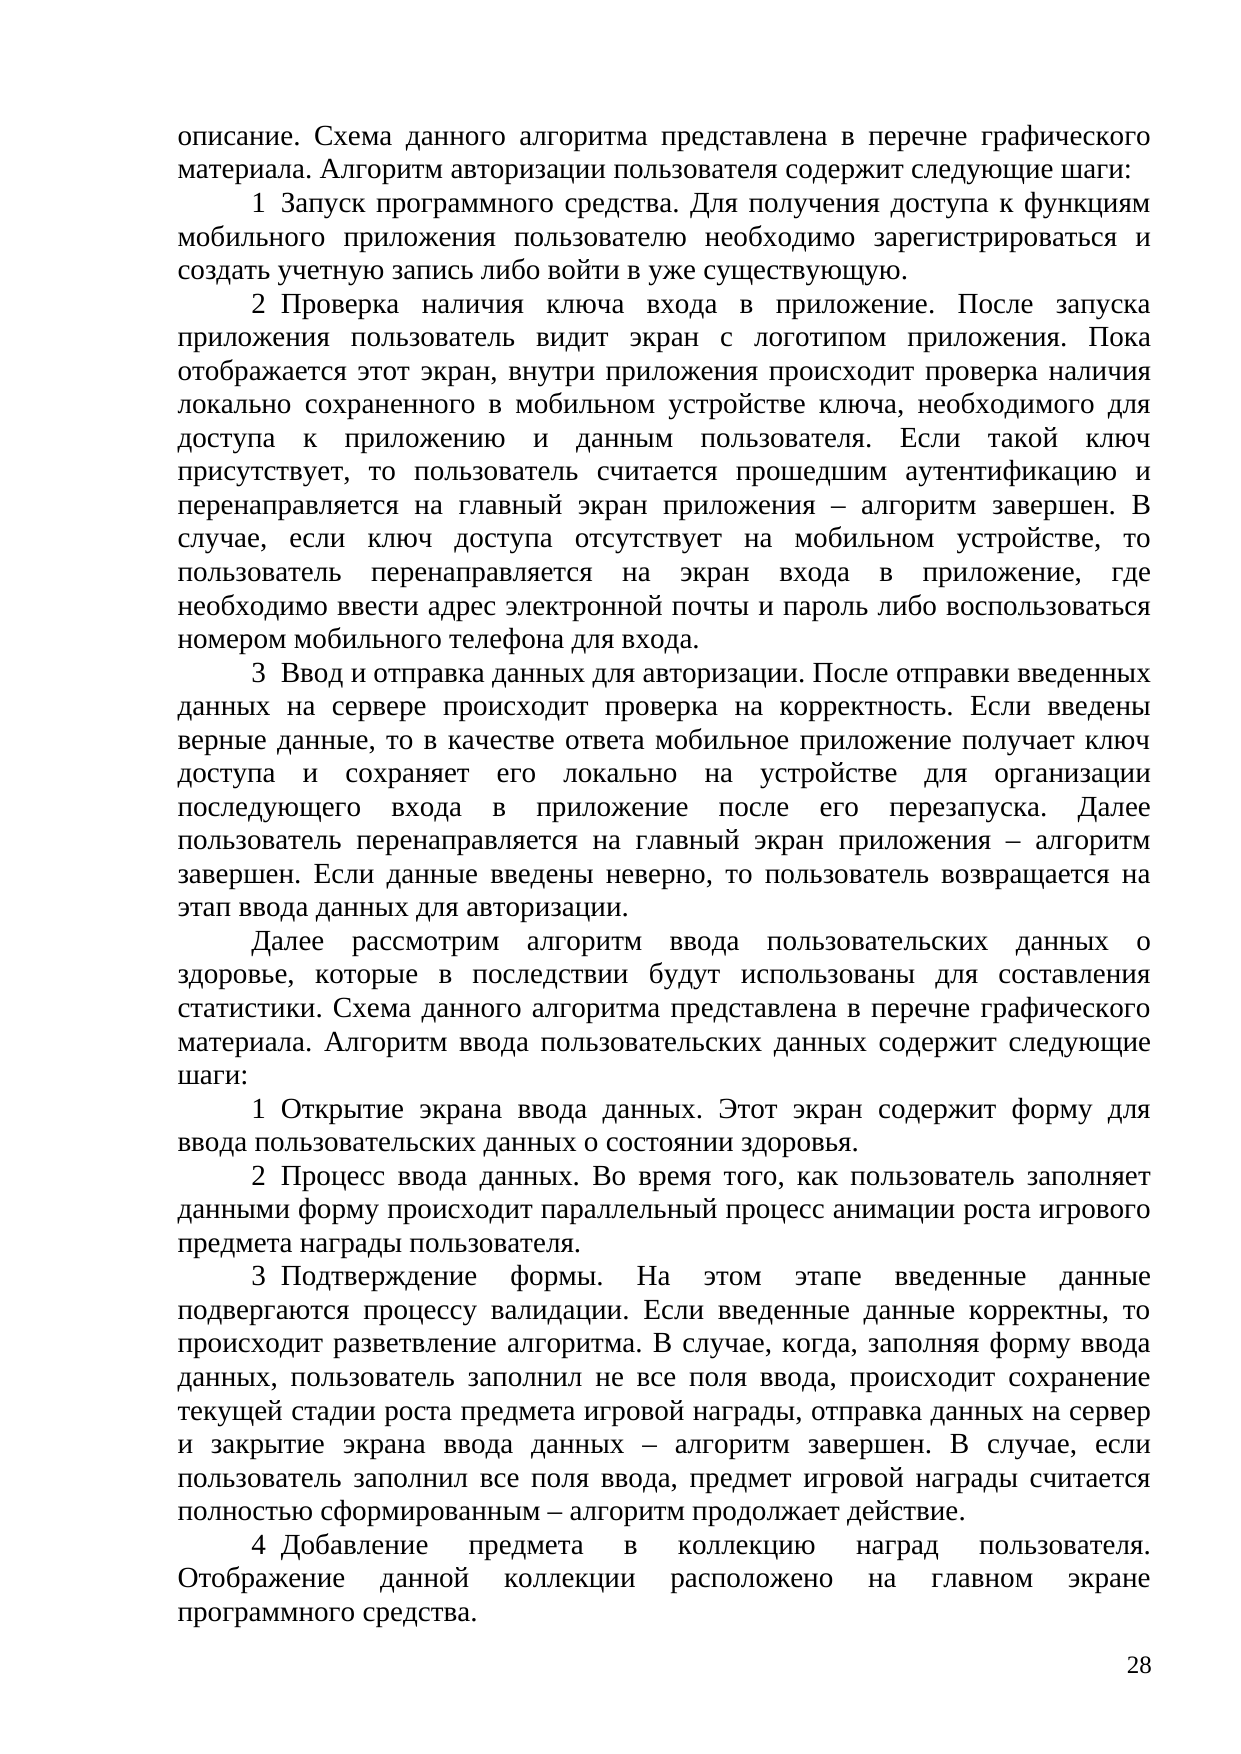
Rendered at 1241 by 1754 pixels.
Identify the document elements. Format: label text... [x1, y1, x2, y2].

list Процесс ввода данных. Во время того, как пользователь заполняет данными форму происходит параллельный процесс анимации роста игрового предмета награды пользователя. [177, 1158, 1152, 1258]
list Подтверждение формы. На этом этапе введенные данные подвергаются процессу валидации. Если введенные данные корректны, то происходит разветвление алгоритма. В случае, когда, заполняя форму ввода данных, пользователь заполнил не все поля ввода, происходит сохранение текущей стадии роста предмета игровой награды, отправка данных на сервер и закрытие экрана ввода данных – алгоритм завершен. В случае, если пользователь заполнил все поля ввода, предмет игровой награды считается полностью сформированным – алгоритм продолжает действие. [177, 1258, 1152, 1527]
list Проверка наличия ключа входа в приложение. После запуска приложения пользователь видит экран с логотипом приложения. Пока отображается этот экран, внутри приложения происходит проверка наличия локально сохраненного в мобильном устройстве ключа, необходимого для доступа к приложению и данным пользователя. Если такой ключ присутствует, то пользователь считается прошедшим аутентификацию и перенаправляется на главный экран приложения – алгоритм завершен. В случае, если ключ доступа отсутствует на мобильном устройстве, то пользователь перенаправляется на экран входа в приложение, где необходимо ввести адрес электронной почты и пароль либо воспользоваться номером мобильного телефона для входа. [177, 286, 1152, 655]
list Открытие экрана ввода данных. Этот экран содержит форму для ввода пользовательских данных о состоянии здоровья. [177, 1091, 1152, 1158]
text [177, 118, 1152, 185]
list Запуск программного средства. Для получения доступа к функциям мобильного приложения пользователю необходимо зарегистрироваться и создать учетную запись либо войти в уже существующую. [177, 185, 1152, 286]
list Ввод и отправка данных для авторизации. После отправки введенных данных на сервере происходит проверка на корректность. Если введены верные данные, то в качестве ответа мобильное приложение получает ключ доступа и сохраняет его локально на устройстве для организации последующего входа в приложение после его перезапуска. Далее пользователь перенаправляется на главный экран приложения – алгоритм завершен. Если данные введены неверно, то пользователь возвращается на этап ввода данных для авторизации. [177, 655, 1152, 923]
text Далее рассмотрим алгоритм ввода пользовательских данных о здоровье, которые в последствии будут использованы для составления статистики. Схема данного алгоритма представлена в перечне графического материала. Алгоритм ввода пользовательских данных содержит следующие шаги: [177, 923, 1152, 1091]
list Добавление предмета в коллекцию наград пользователя. Отображение данной коллекции расположено на главном экране программного средства. [177, 1527, 1152, 1627]
